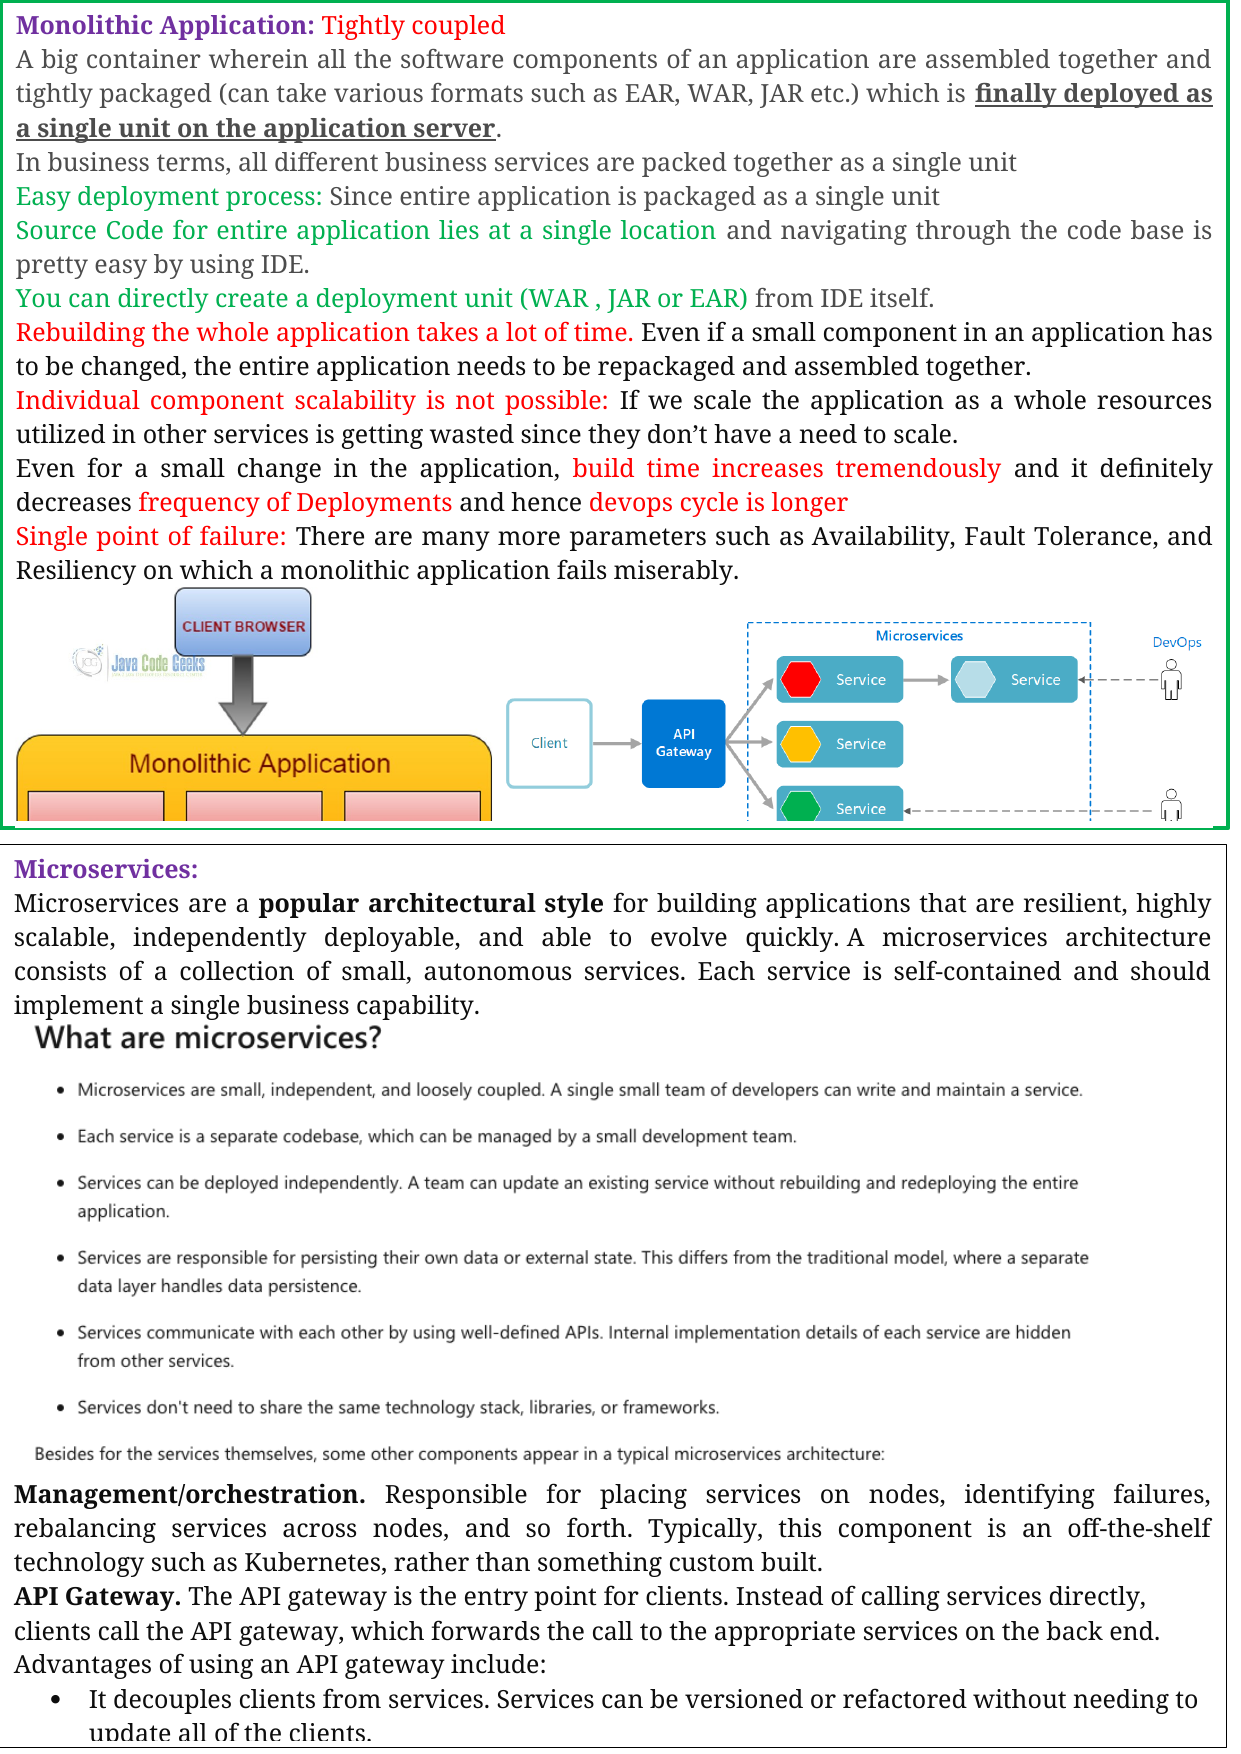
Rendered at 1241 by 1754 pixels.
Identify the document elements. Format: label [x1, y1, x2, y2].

picture [505, 622, 1209, 821]
picture [13, 1022, 1094, 1477]
picture [15, 587, 493, 821]
